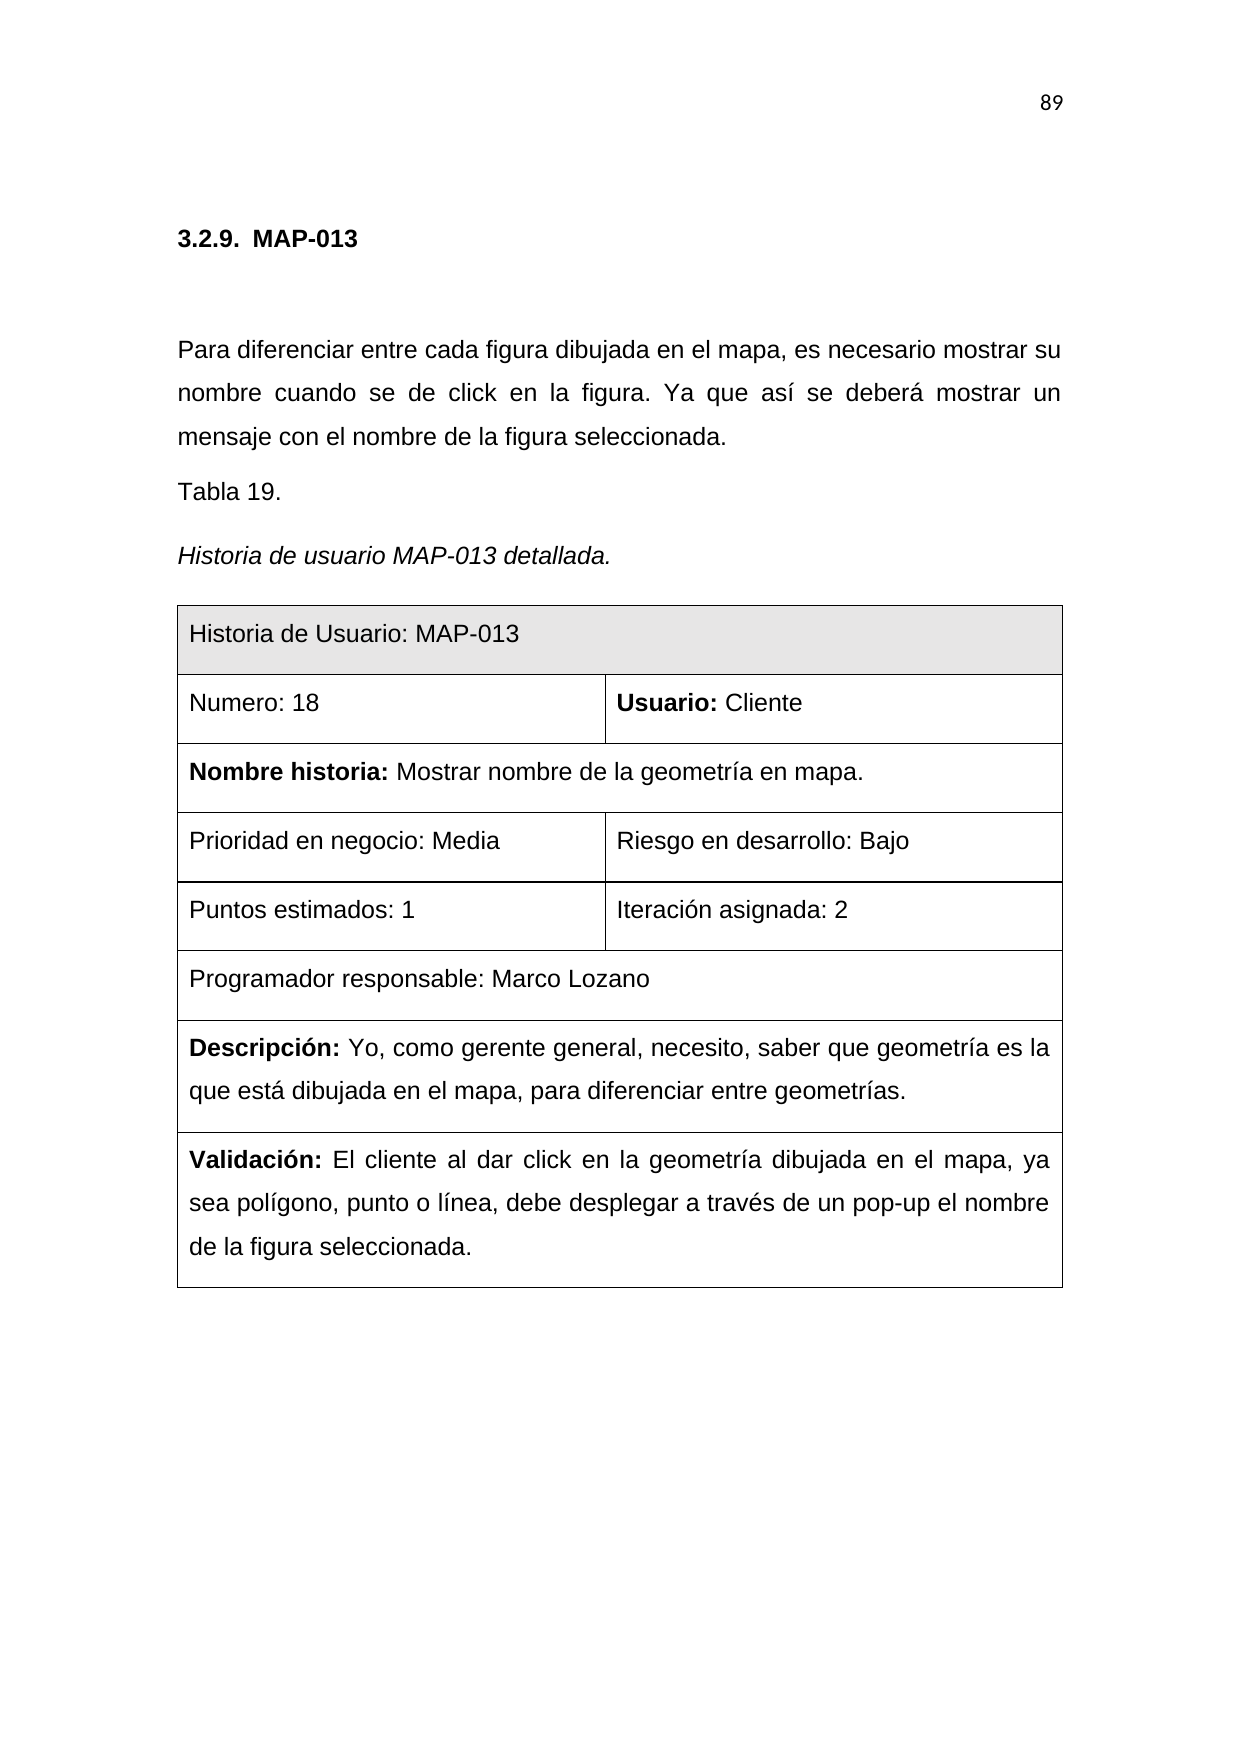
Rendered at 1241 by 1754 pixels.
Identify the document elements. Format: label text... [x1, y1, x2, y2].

text Tabla 19. [177, 477, 1063, 506]
table_cell Puntos estimados: 1 [178, 883, 605, 950]
table_cell Nombre historia: Mostrar nombre de la geometría en mapa. [178, 744, 1062, 812]
text Historia de usuario MAP-013 detallada. [177, 541, 1063, 570]
table_cell Validación: El cliente al dar click en la geometría dibujada en el mapa, ya sea polígono, punto o línea, debe desplegar a través de un pop-up el nombre de la figura seleccionada. [178, 1133, 1062, 1287]
table_cell Programador responsable: Marco Lozano [178, 951, 1062, 1019]
subtitle MAP-013 [177, 224, 1063, 253]
table_cell Usuario: Cliente [606, 675, 1062, 743]
table_cell Prioridad en negocio: Media [178, 813, 605, 881]
text Para diferenciar entre cada figura dibujada en el mapa, es necesario mostrar su nombre cuando se de click en la figura. Ya que así se deberá mostrar un mensaje con el nombre de la figura seleccionada. [177, 335, 1063, 450]
table_header Historia de Usuario: MAP-013 [178, 606, 1062, 674]
table_cell Iteración asignada: 2 [606, 883, 1062, 950]
table_cell Descripción: Yo, como gerente general, necesito, saber que geometría es la que está dibujada en el mapa, para diferenciar entre geometrías. [178, 1021, 1062, 1132]
table_cell Riesgo en desarrollo: Bajo [606, 813, 1062, 881]
table_cell Numero: 18 [178, 675, 605, 743]
